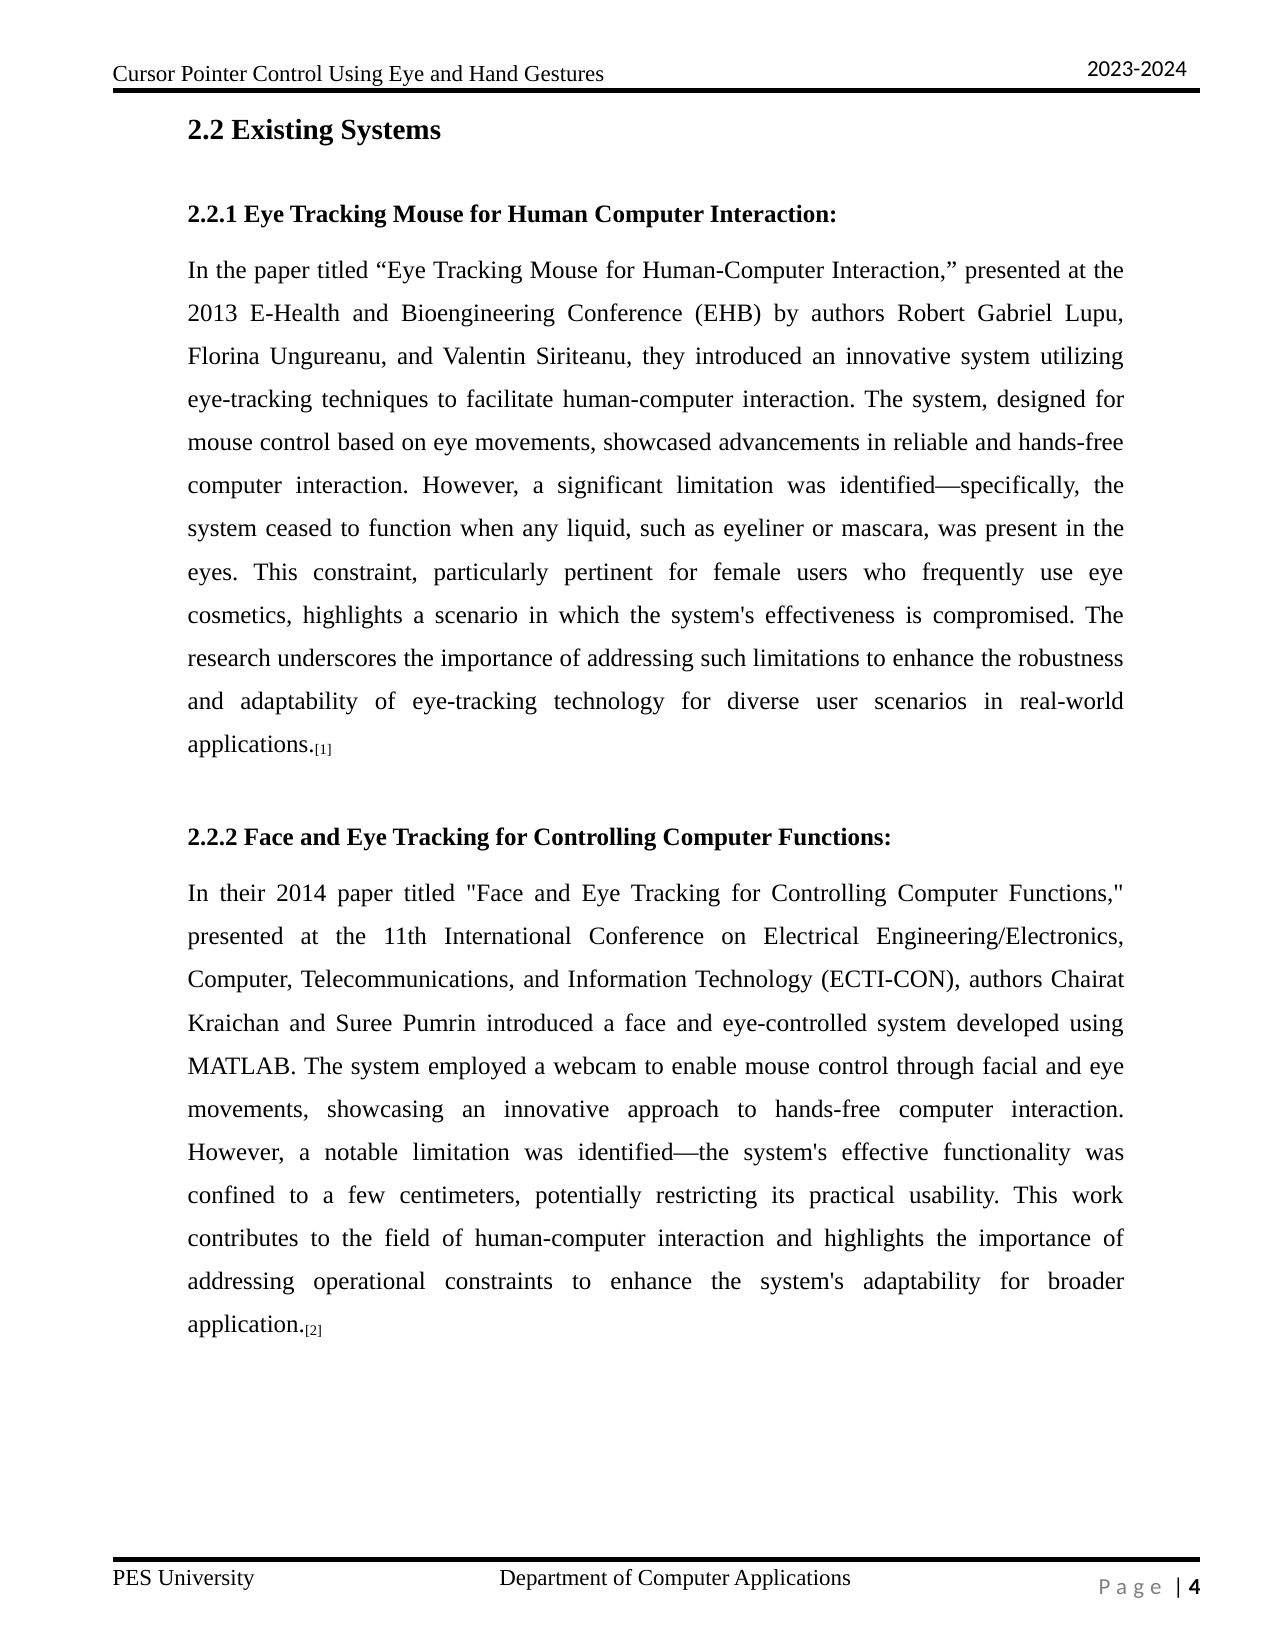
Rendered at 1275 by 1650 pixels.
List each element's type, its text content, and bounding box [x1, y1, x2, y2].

text 2.2.2 Face and Eye Tracking for Controlling Computer Functions: [187, 822, 1125, 851]
subtitle 2.2 Existing Systems [187, 112, 1125, 146]
text 2.2.1 Eye Tracking Mouse for Human Computer Interaction: [187, 199, 1125, 227]
text In their 2014 paper titled "Face and Eye Tracking for Controlling Computer Functions," presented at the 11th International Conference on Electrical Engineering/Electronics, Computer, Telecommunications, and Information Technology (ECTI-CON), authors Chairat Kraichan and Suree Pumrin introduced a face and eye-controlled system developed using MATLAB. The system employed a webcam to enable mouse control through facial and eye movements, showcasing an innovative approach to hands-free computer interaction. However, a notable limitation was identified—the system's effective functionality was confined to a few centimeters, potentially restricting its practical usability. This work contributes to the field of human-computer interaction and highlights the importance of addressing operational constraints to enhance the system's adaptability for broader application.[2] [187, 878, 1125, 1338]
text In the paper titled “Eye Tracking Mouse for Human-Computer Interaction,” presented at the 2013 E-Health and Bioengineering Conference (EHB) by authors Robert Gabriel Lupu, Florina Ungureanu, and Valentin Siriteanu, they introduced an innovative system utilizing eye-tracking techniques to facilitate human-computer interaction. The system, designed for mouse control based on eye movements, showcased advancements in reliable and hands-free computer interaction. However, a significant limitation was identified—specifically, the system ceased to function when any liquid, such as eyeliner or mascara, was present in the eyes. This constraint, particularly pertinent for female users who frequently use eye cosmetics, highlights a scenario in which the system's effectiveness is compromised. The research underscores the importance of addressing such limitations to enhance the robustness and adaptability of eye-tracking technology for diverse user scenarios in real-world applications.[1] [187, 255, 1125, 758]
